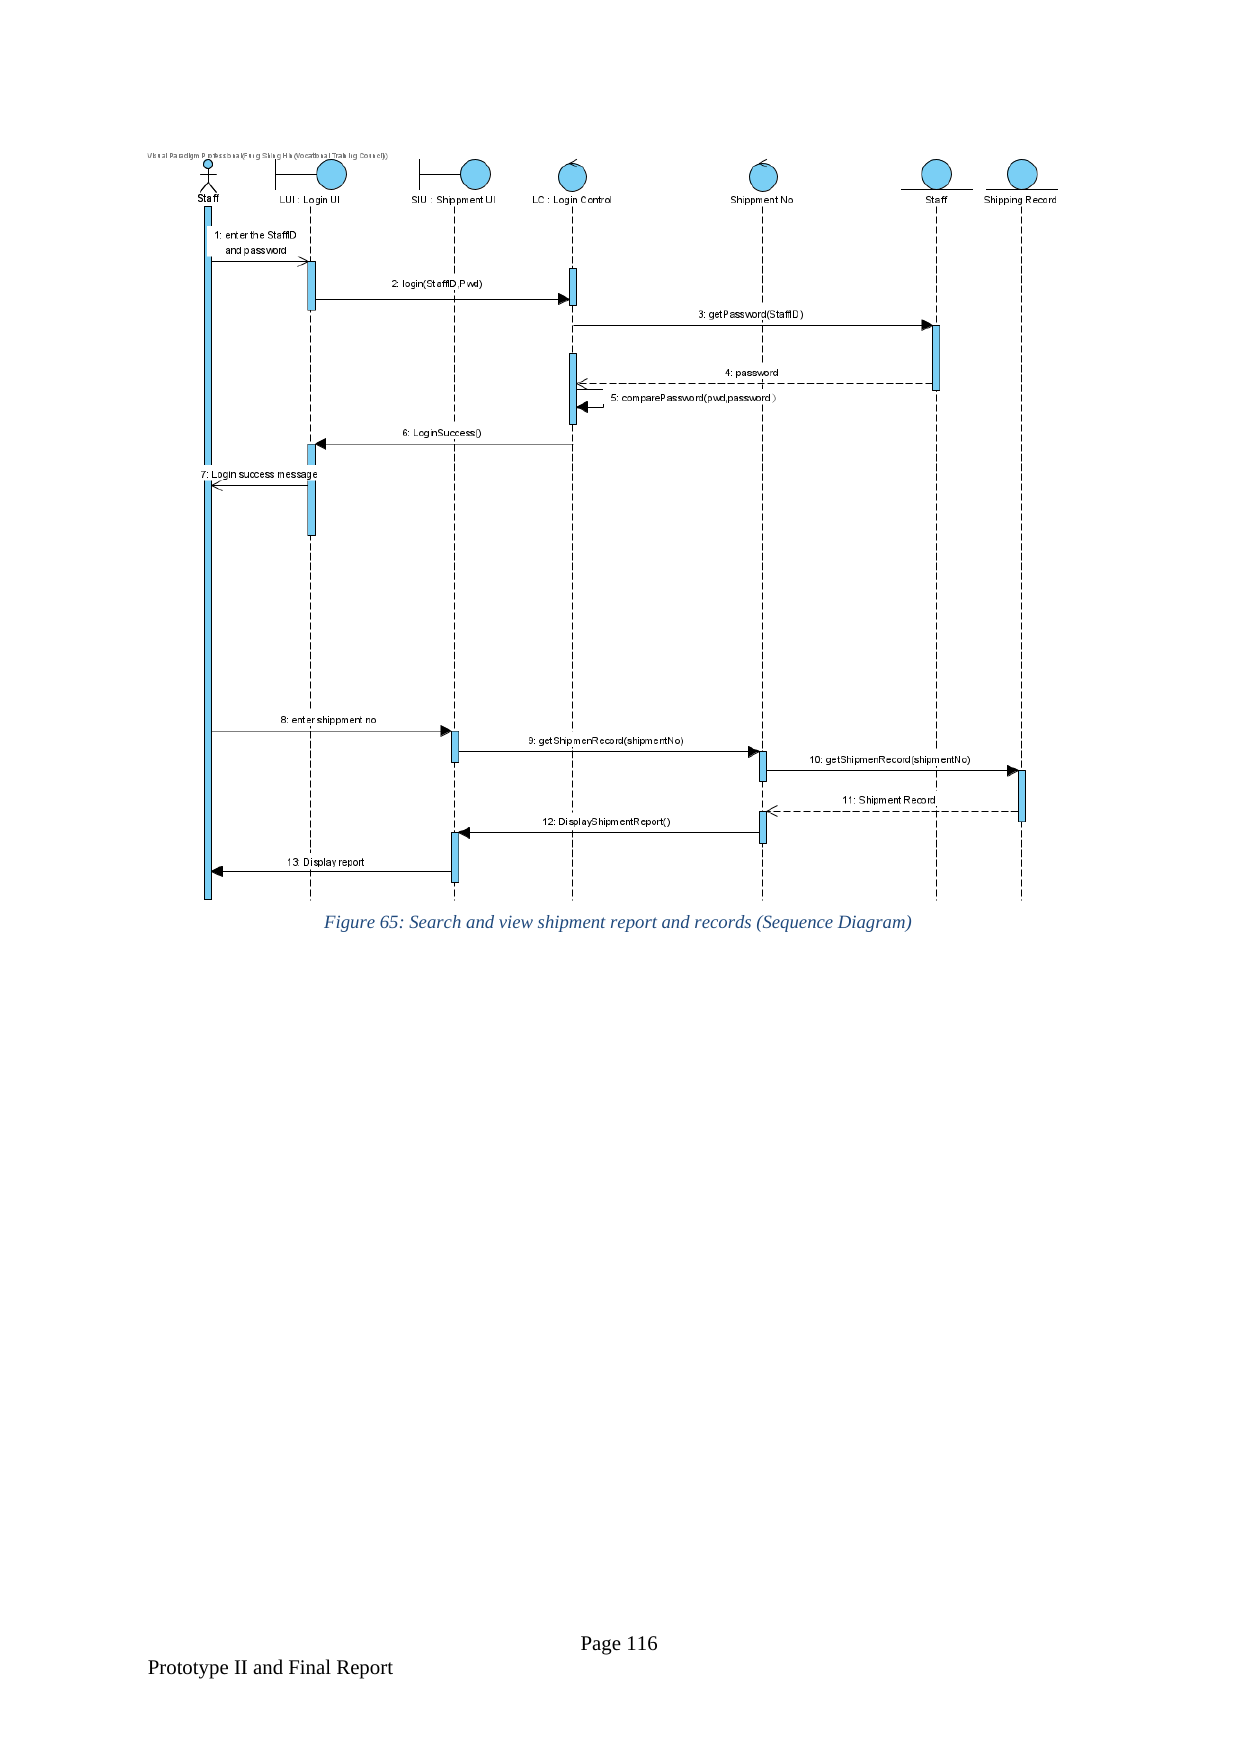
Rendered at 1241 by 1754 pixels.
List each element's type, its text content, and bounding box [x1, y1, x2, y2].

picture [147, 150, 1091, 911]
